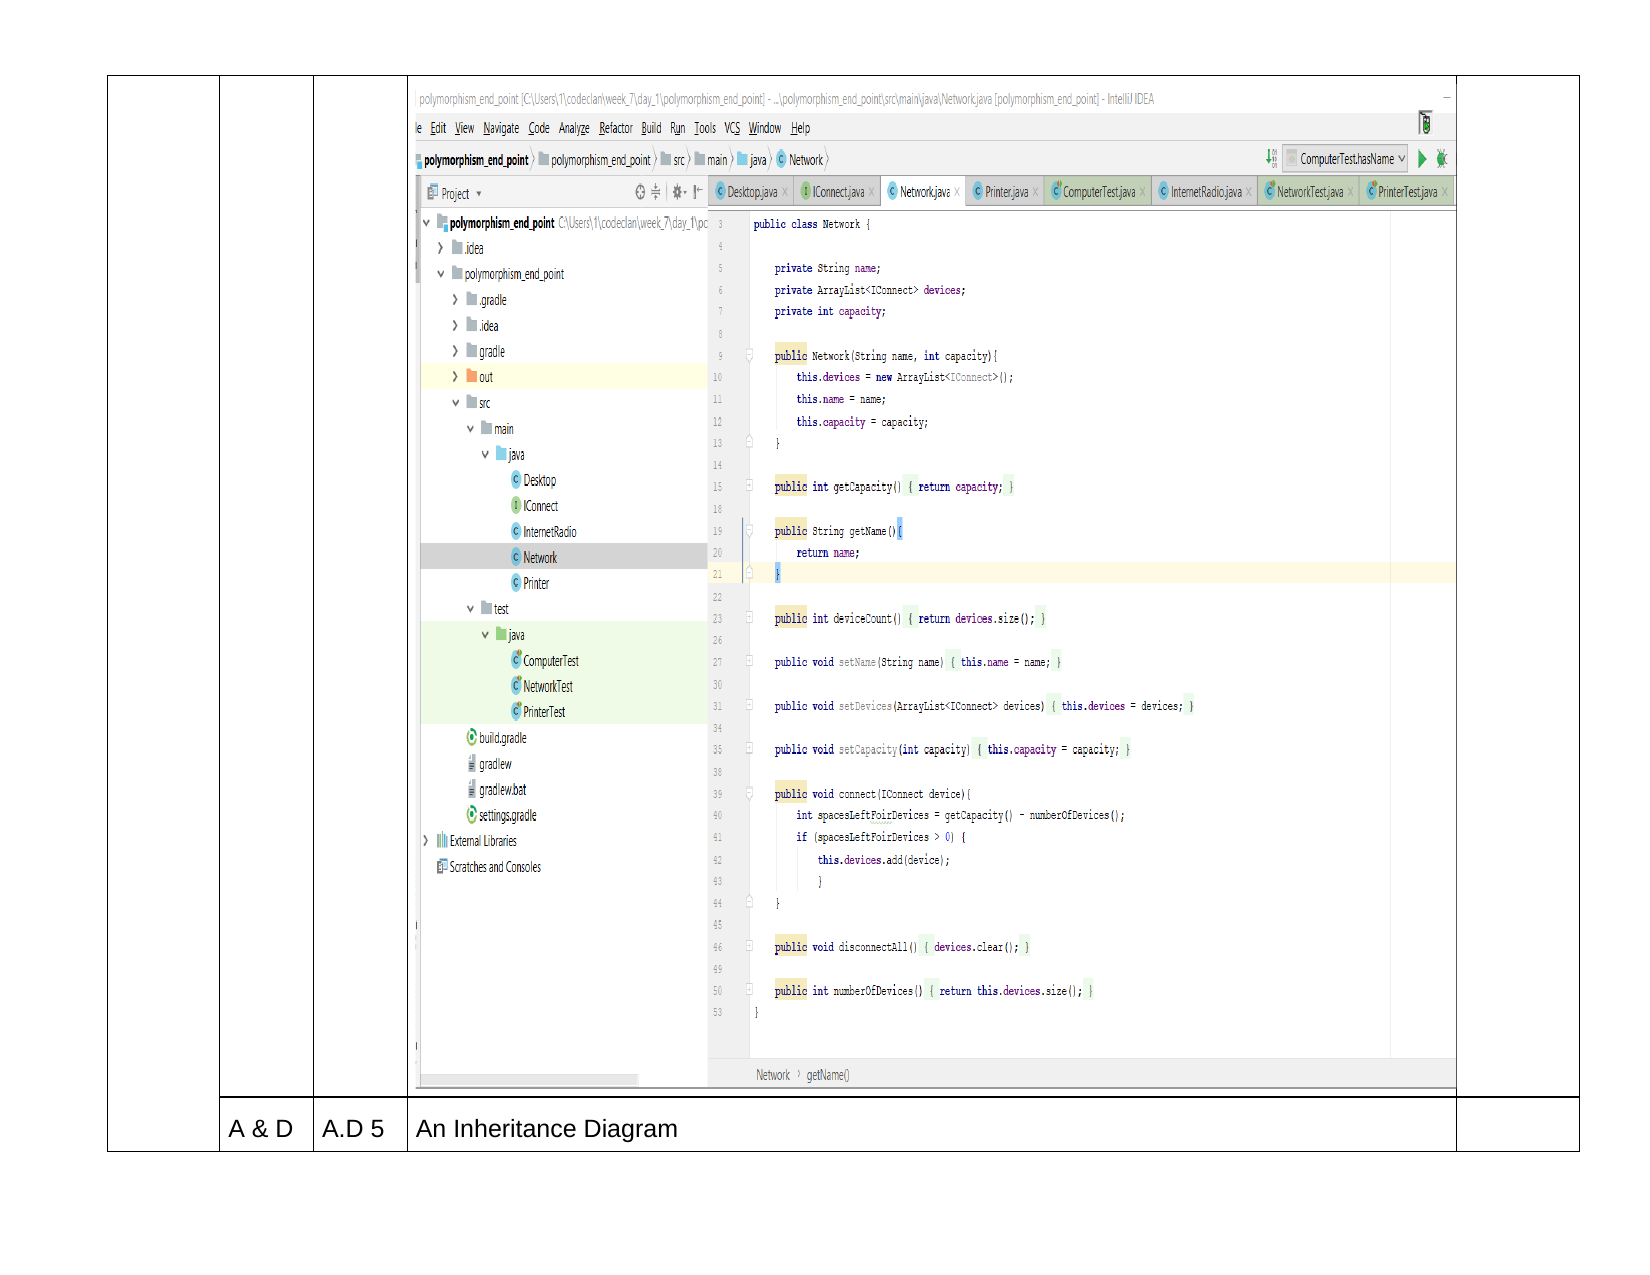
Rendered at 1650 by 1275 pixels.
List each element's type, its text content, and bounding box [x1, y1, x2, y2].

table_cell [1457, 1098, 1579, 1151]
table_cell [314, 76, 407, 1096]
picture [415, 84, 1457, 1089]
table_cell A.D 5 [314, 1098, 407, 1151]
table_cell [1457, 76, 1579, 1096]
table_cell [408, 76, 1456, 1096]
table_cell A & D [220, 1098, 313, 1151]
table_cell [408, 1098, 1456, 1151]
table_cell [220, 76, 313, 1096]
